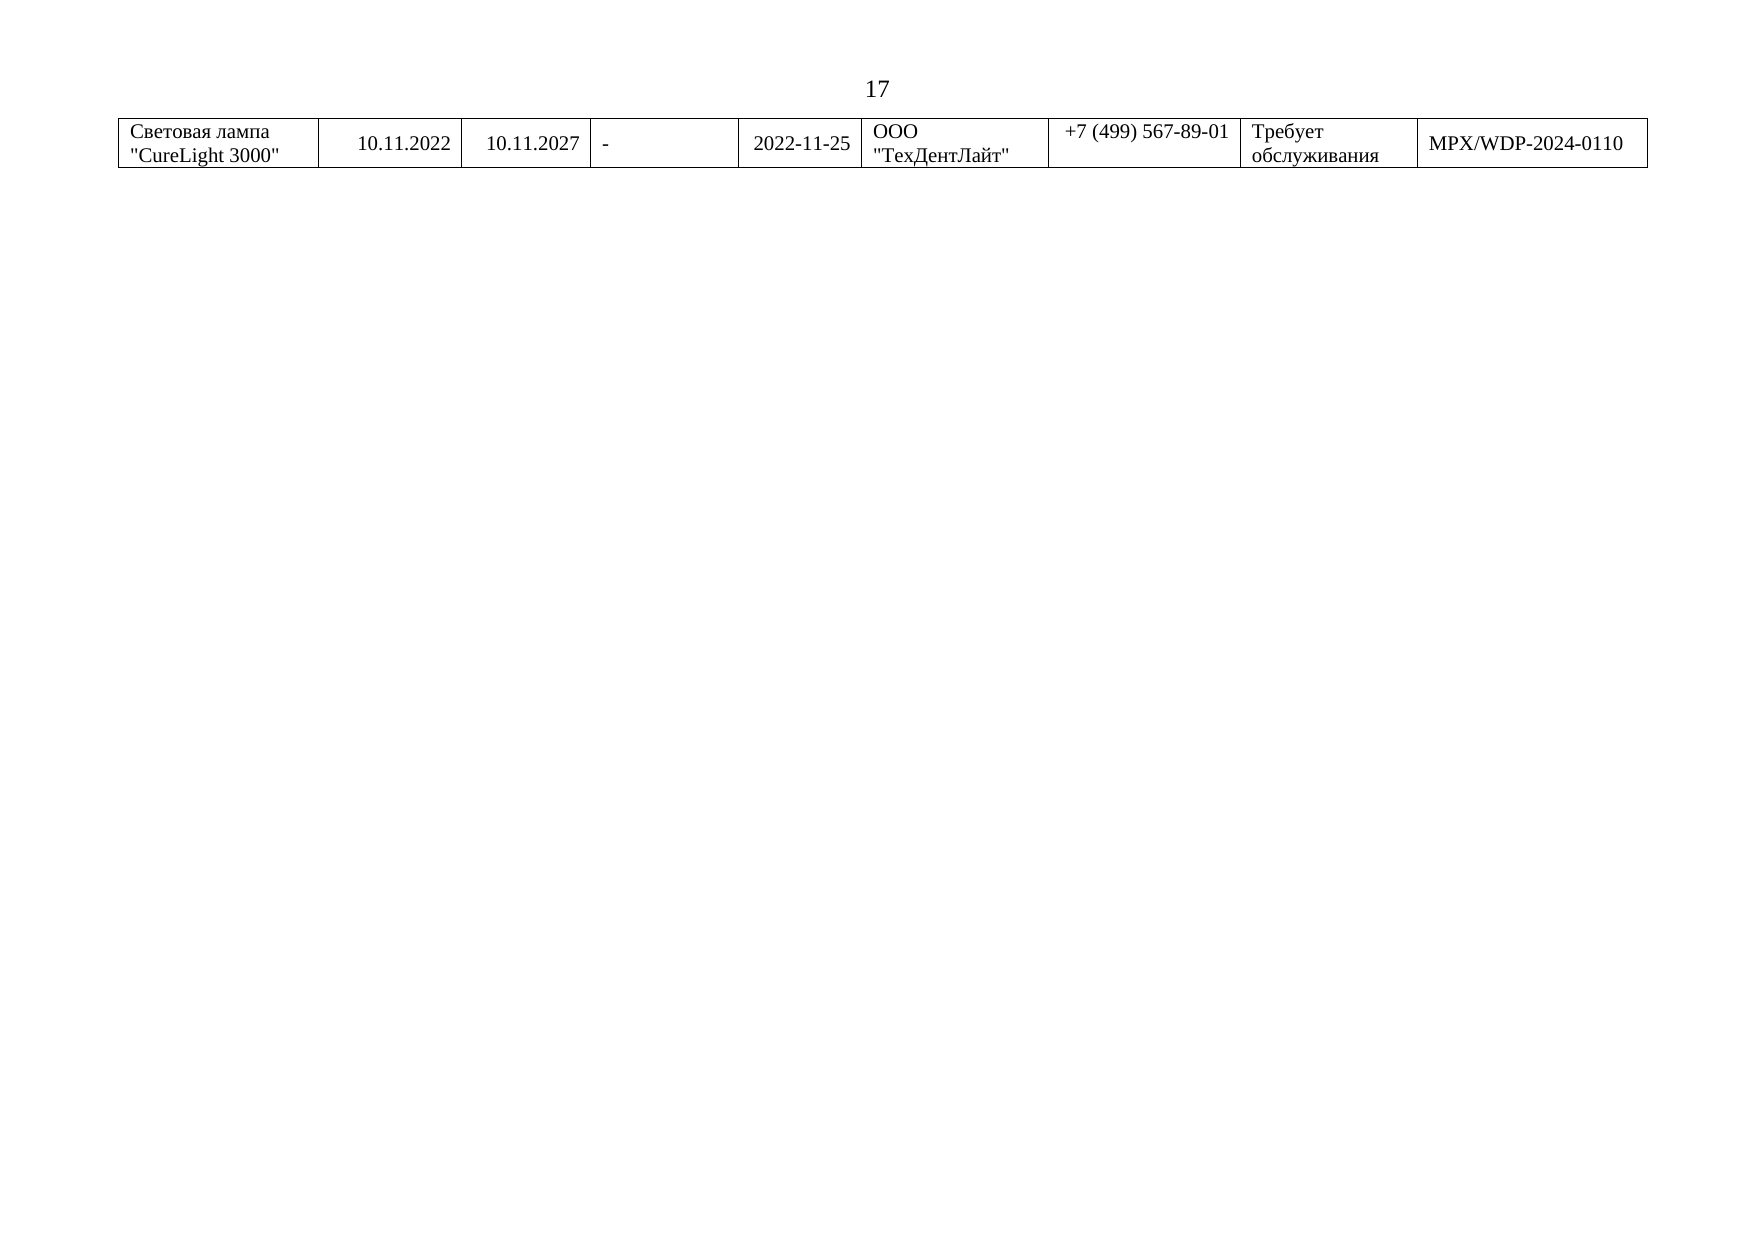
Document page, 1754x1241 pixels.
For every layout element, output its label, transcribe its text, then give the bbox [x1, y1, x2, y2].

table_cell +7 (499) 567-89-01 [1049, 119, 1240, 167]
table_cell 10.11.2022 [319, 119, 461, 167]
table_cell Требует обслуживания [1241, 119, 1417, 167]
table_cell ООО "ТехДентЛайт" [862, 119, 1048, 167]
table_cell Световая лампа "CureLight 3000" [119, 119, 318, 167]
table_cell - [591, 119, 738, 167]
table_cell MPX/WDP-2024-0110 [1418, 119, 1647, 167]
table_cell 10.11.2027 [462, 119, 590, 167]
table_cell 2022-11-25 [739, 119, 861, 167]
